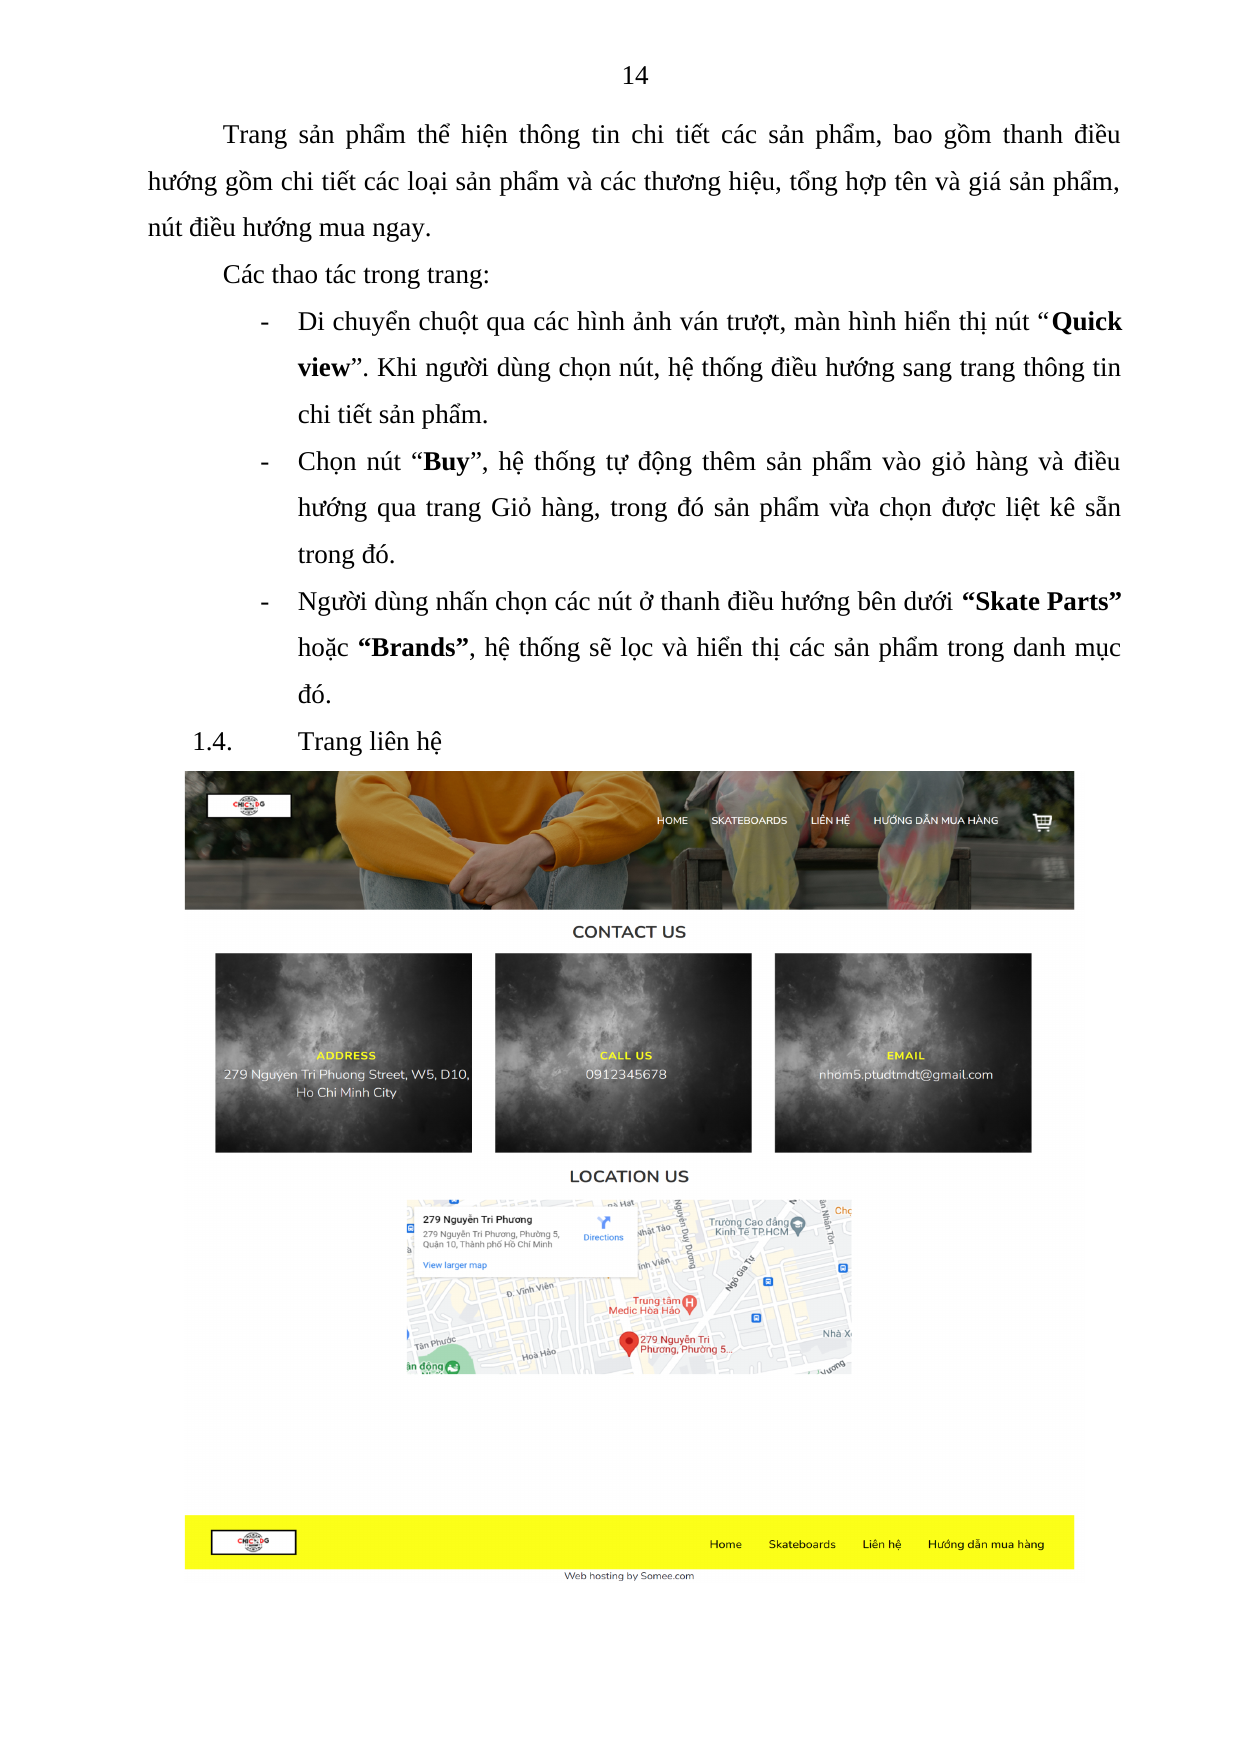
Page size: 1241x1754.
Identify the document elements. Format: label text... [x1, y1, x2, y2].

text Trang sản phẩm thể hiện thông tin chi tiết các sản phẩm, bao gồm thanh điều hướng gồm chi tiết các loại sản phẩm và các thương hiệu, tổng hợp tên và giá sản phẩm, nút điều hướng mua ngay. [148, 118, 1122, 243]
picture [184, 771, 1085, 1583]
subtitle 1.4. Trang liên hệ [148, 725, 1122, 756]
list Di chuyển chuột qua các hình ảnh ván trượt, màn hình hiển thị nút “Quick view”. Khi người dùng chọn nút, hệ thống điều hướng sang trang thông tin chi tiết sản phẩm. [260, 305, 1122, 429]
list Chọn nút “Buy”, hệ thống tự động thêm sản phẩm vào giỏ hàng và điều hướng qua trang Giỏ hàng, trong đó sản phẩm vừa chọn được liệt kê sẵn trong đó. [260, 445, 1122, 569]
text Các thao tác trong trang: [148, 258, 1122, 289]
list Người dùng nhấn chọn các nút ở thanh điều hướng bên dưới “Skate Parts” hoặc “Brands”, hệ thống sẽ lọc và hiển thị các sản phẩm trong danh mục đó. [260, 585, 1122, 709]
